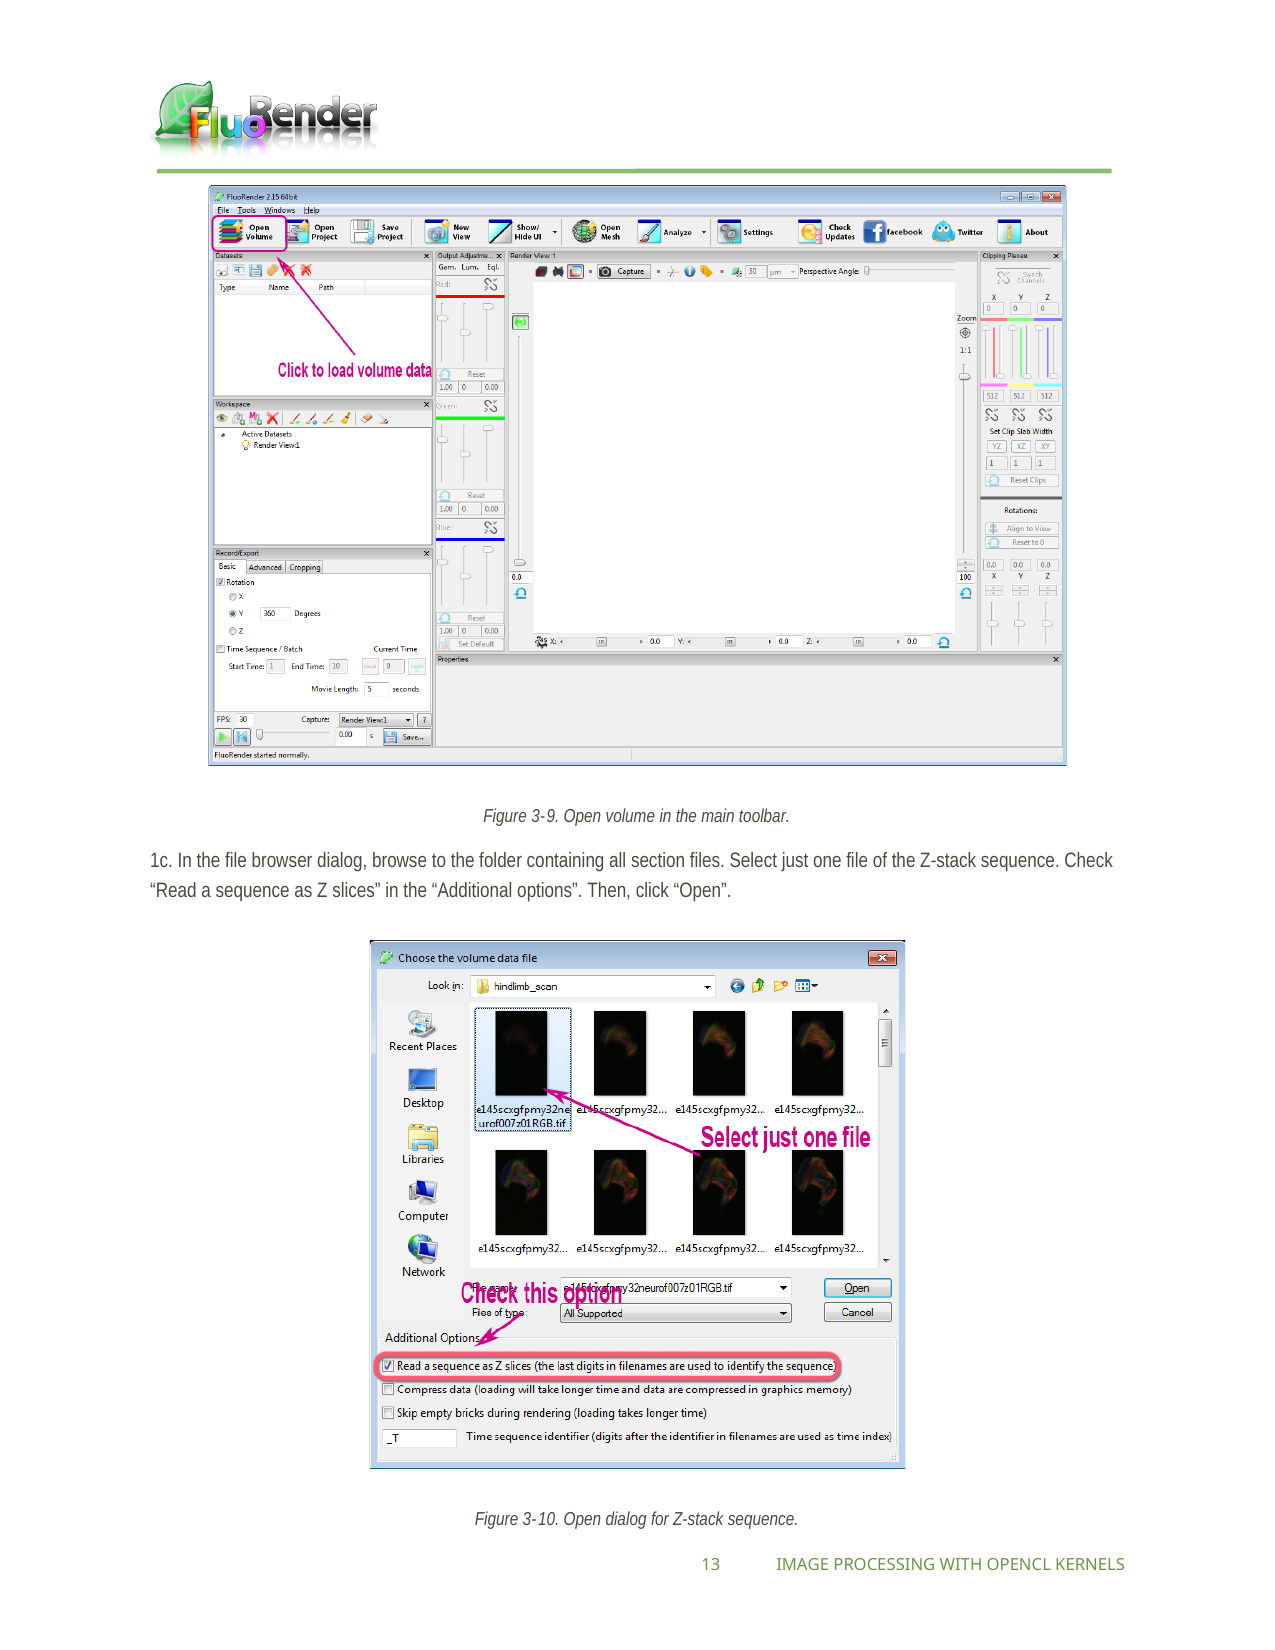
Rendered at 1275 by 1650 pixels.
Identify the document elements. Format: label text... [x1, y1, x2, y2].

text 1c. In the file browser dialog, browse to the folder containing all section files. Select just one file of the Z-stack sequence. Check “Read a sequence as Z slices” in the “Additional options”. Then, click “Open”. [150, 848, 1125, 901]
picture [150, 75, 379, 162]
picture [208, 185, 1067, 766]
picture [369, 940, 906, 1469]
